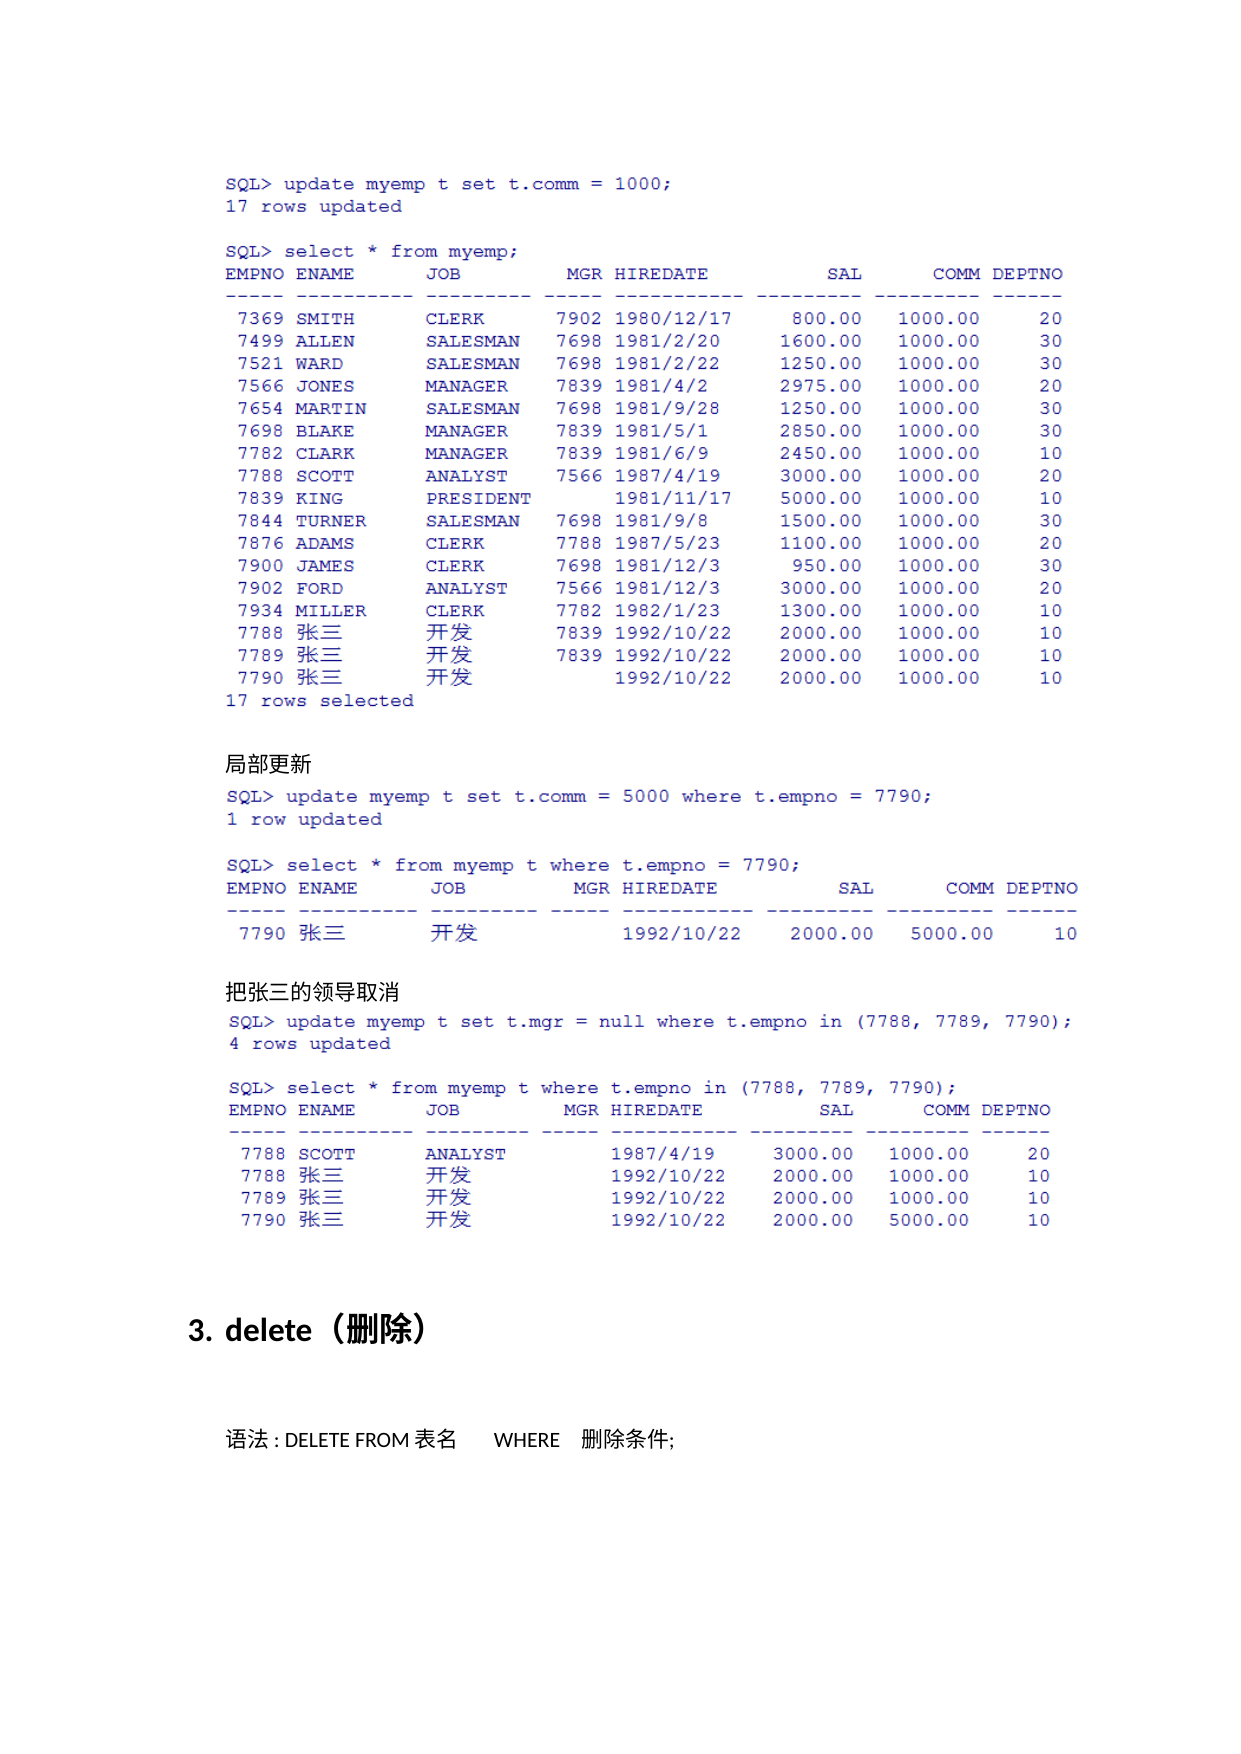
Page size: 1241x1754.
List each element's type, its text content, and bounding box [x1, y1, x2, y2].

subtitle delete（删除） [187, 1294, 1053, 1359]
list 语法 : DELETE FROM 表名 WHERE 删除条件; [225, 1421, 1053, 1454]
picture [225, 779, 1091, 954]
picture [225, 1007, 1091, 1242]
picture [225, 162, 1091, 718]
list 局部更新 [225, 747, 1053, 779]
list 把张三的领导取消 [225, 974, 1053, 1007]
